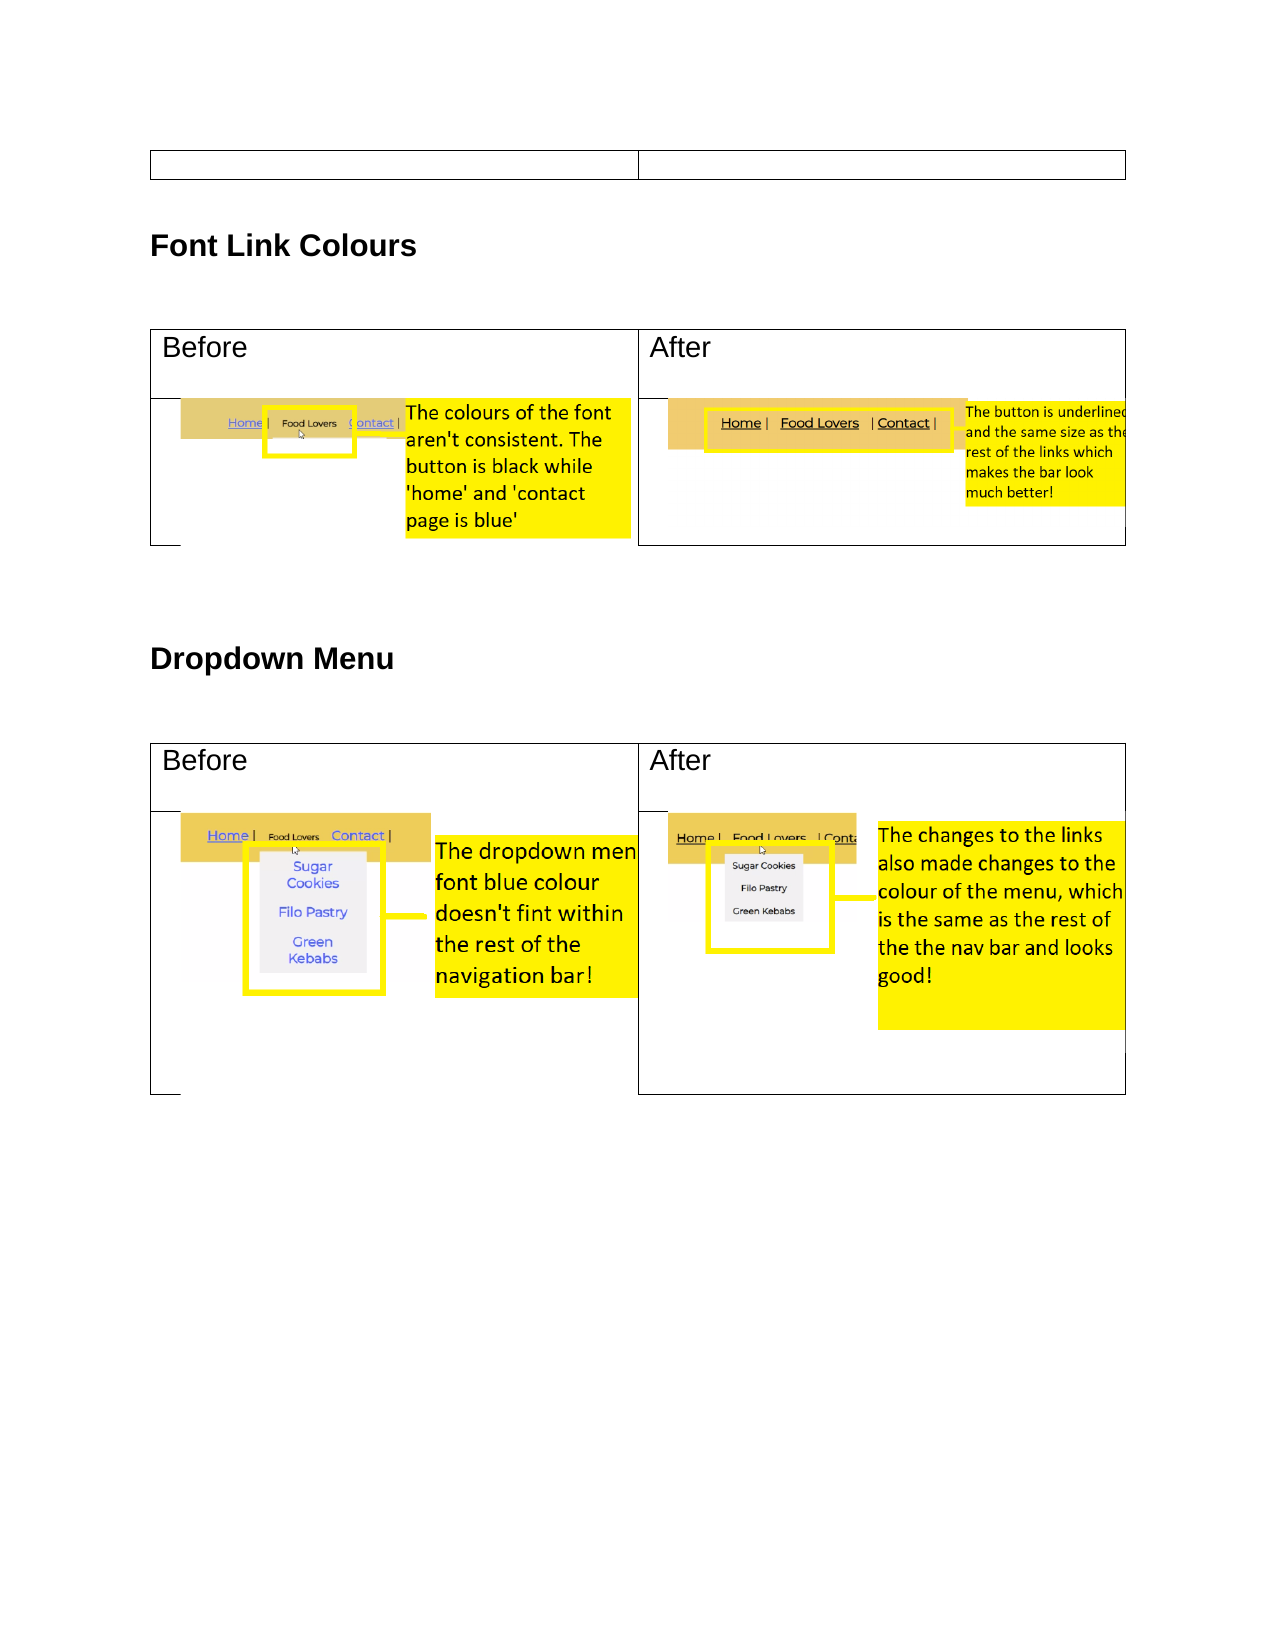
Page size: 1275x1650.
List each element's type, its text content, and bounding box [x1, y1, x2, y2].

table_header Before [151, 330, 638, 397]
table_cell [639, 812, 1125, 1094]
table_header After [639, 744, 1125, 811]
table_cell [151, 399, 180, 545]
table_cell [639, 151, 1125, 179]
table_header Before [151, 744, 638, 811]
table_cell [151, 151, 638, 179]
text Font Link Colours [150, 227, 1125, 263]
table_cell [151, 812, 180, 1094]
text Dropdown Menu [150, 640, 1125, 676]
table_header After [639, 330, 1125, 397]
table_cell [639, 399, 1125, 545]
